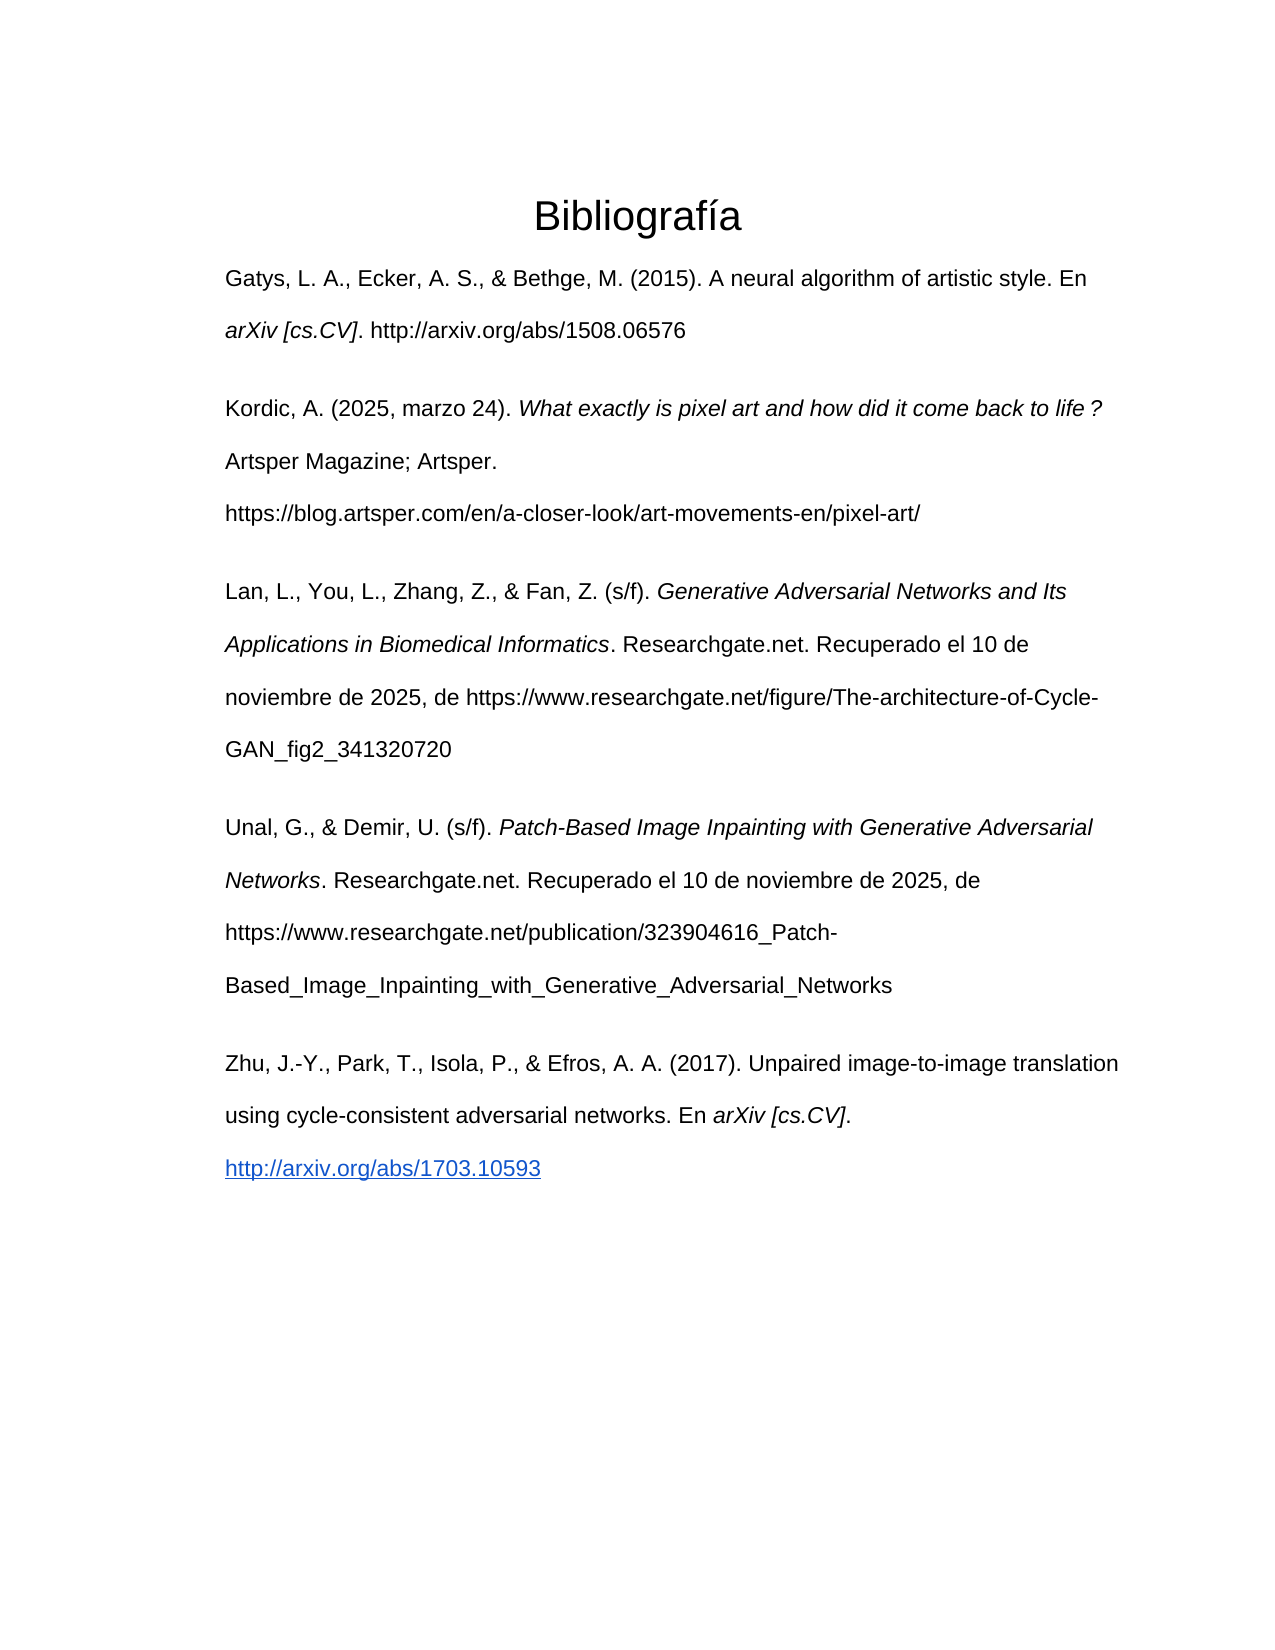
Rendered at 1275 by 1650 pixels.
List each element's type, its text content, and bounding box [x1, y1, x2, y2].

text Kordic, A. (2025, marzo 24). What exactly is pixel art and how did it come back to life ? Artsper Magazine; Artsper. https://blog.artsper.com/en/a-closer-look/art-movements-en/pixel-art/ [225, 395, 1125, 527]
subtitle Bibliografía [150, 192, 1125, 239]
text Unal, G., & Demir, U. (s/f). Patch-Based Image Inpainting with Generative Adversarial Networks. Researchgate.net. Recuperado el 10 de noviembre de 2025, de https://www.researchgate.net/publication/323904616_Patch-Based_Image_Inpainting_with_Generative_Adversarial_Networks [225, 814, 1125, 998]
text Gatys, L. A., Ecker, A. S., & Bethge, M. (2015). A neural algorithm of artistic style. En arXiv [cs.CV]. http://arxiv.org/abs/1508.06576 [225, 264, 1125, 344]
text Lan, L., You, L., Zhang, Z., & Fan, Z. (s/f). Generative Adversarial Networks and Its Applications in Biomedical Informatics. Researchgate.net. Recuperado el 10 de noviembre de 2025, de https://www.researchgate.net/figure/The-architecture-of-Cycle-GAN_fig2_341320720 [225, 578, 1125, 763]
text Zhu, J.-Y., Park, T., Isola, P., & Efros, A. A. (2017). Unpaired image-to-image translation using cycle-consistent adversarial networks. En arXiv [cs.CV]. http://arxiv.org/abs/1703.10593 [225, 1050, 1125, 1182]
